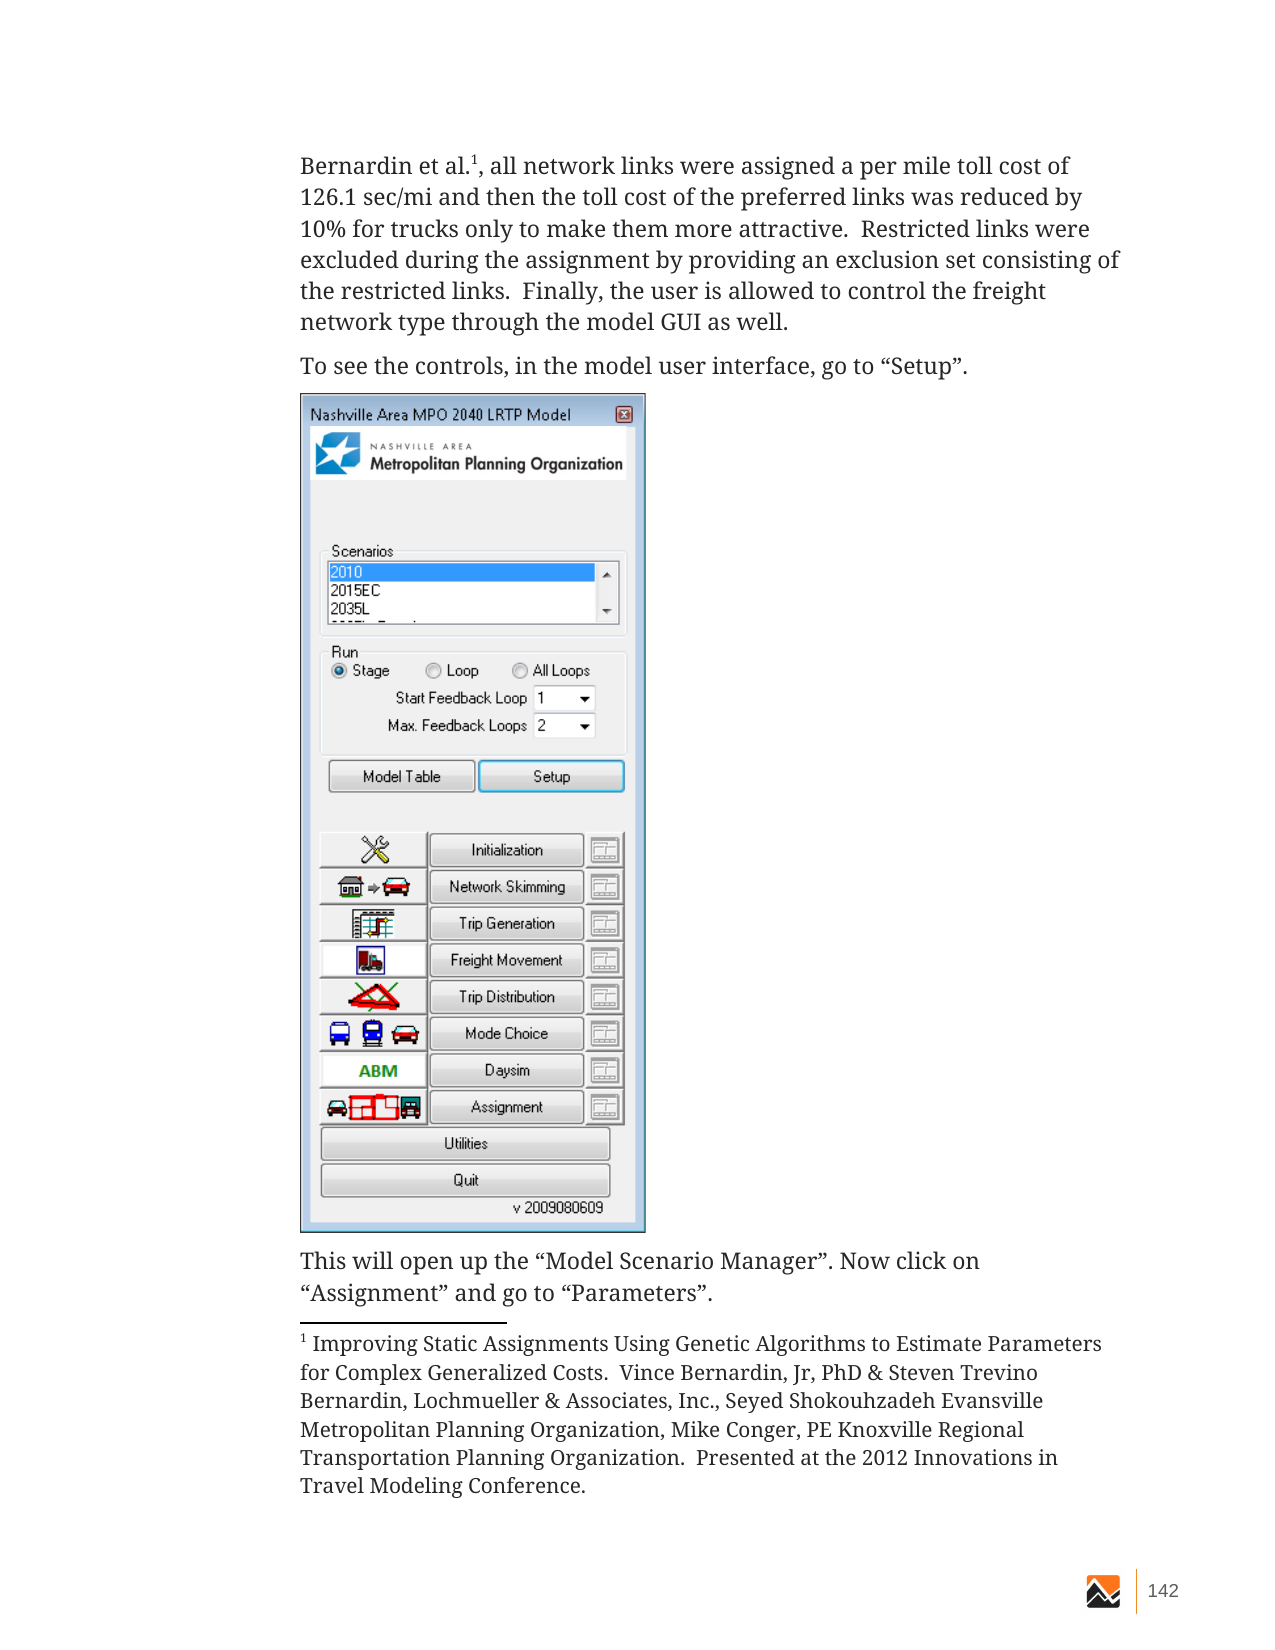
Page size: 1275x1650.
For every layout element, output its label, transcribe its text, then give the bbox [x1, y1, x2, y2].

text This will open up the “Model Scenario Manager”. Now click on “Assignment” and go to “Parameters”. [300, 1245, 1125, 1308]
picture [300, 393, 646, 1233]
text To see the controls, in the model user interface, go to “Setup”. [300, 350, 1125, 381]
picture [1080, 1568, 1125, 1614]
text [300, 150, 1125, 337]
